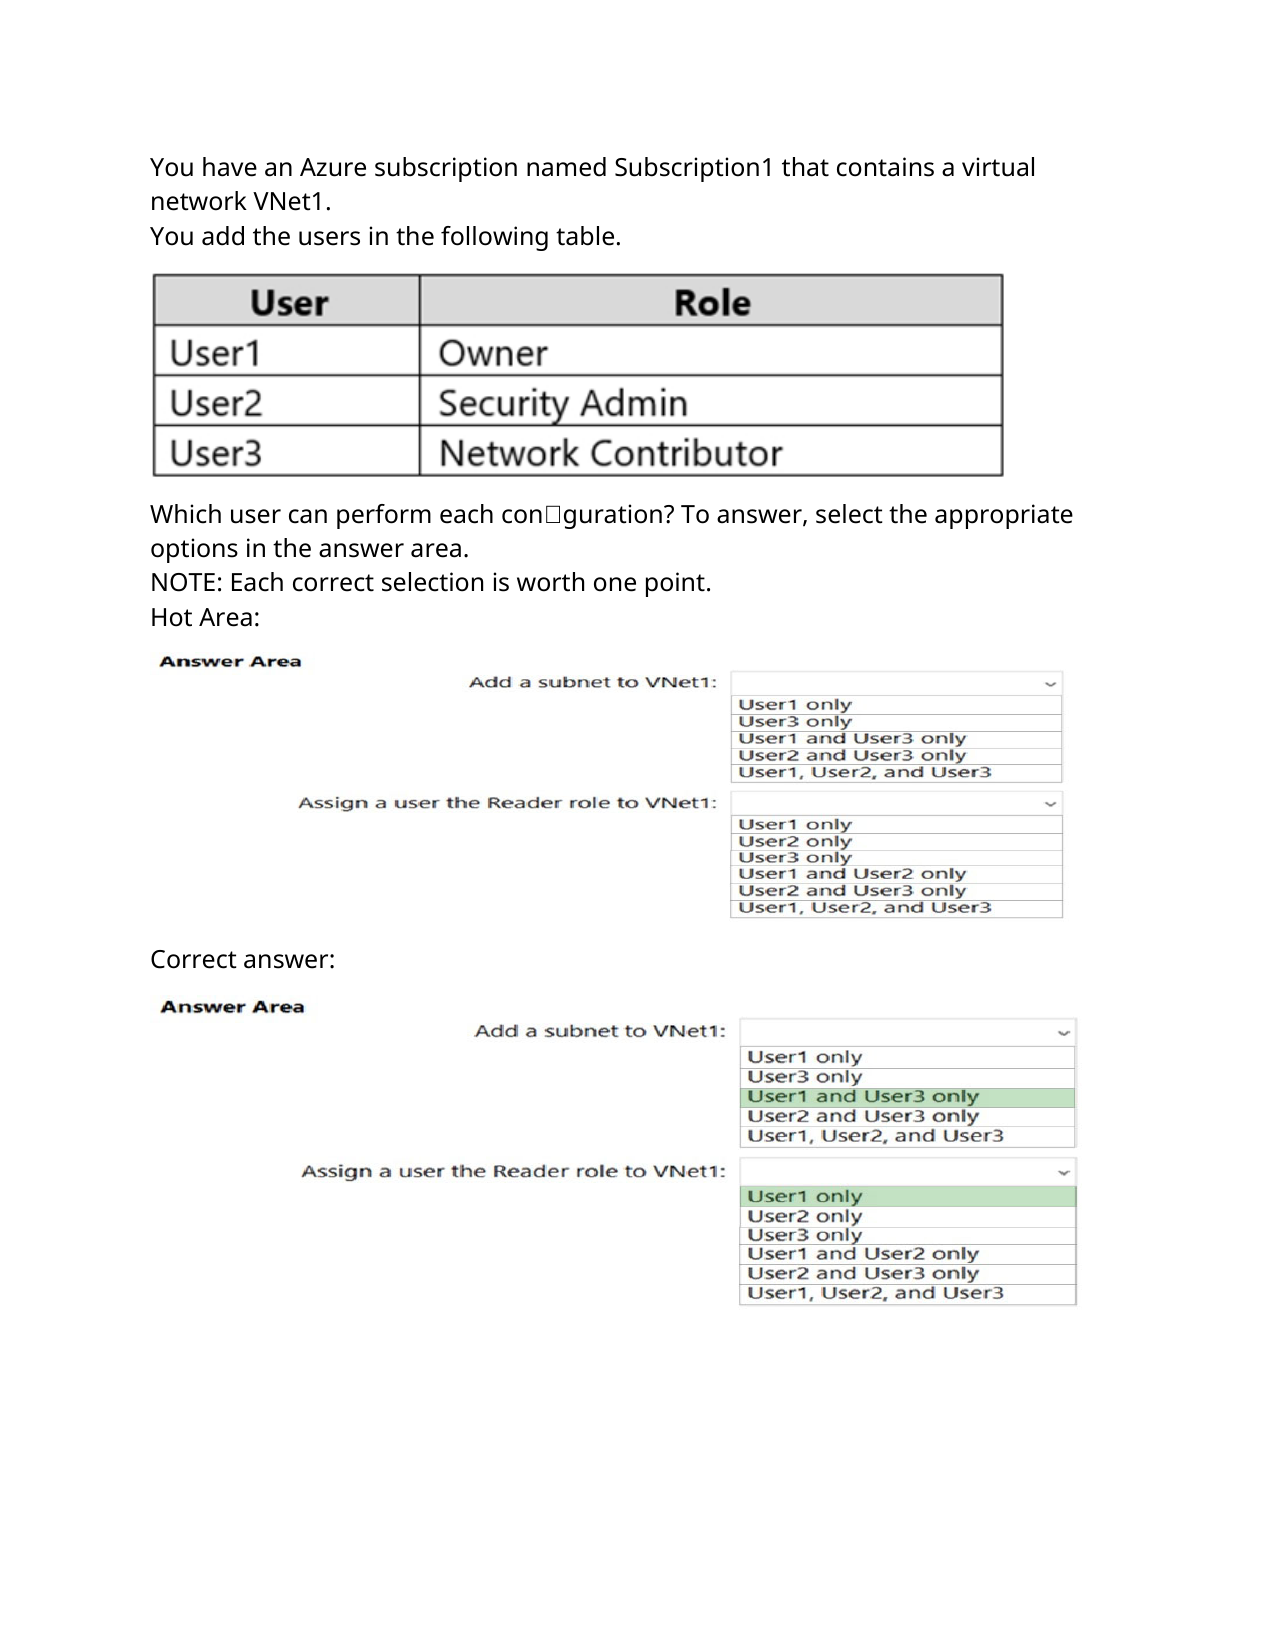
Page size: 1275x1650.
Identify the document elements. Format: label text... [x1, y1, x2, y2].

text Which user can perform each con􀀁guration? To answer, select the appropriate options in the answer area. [150, 497, 1125, 565]
text Correct answer: [150, 942, 1125, 976]
text You have an Azure subscription named Subscription1 that contains a virtual network VNet1. [150, 150, 1125, 218]
text NOTE: Each correct selection is worth one point. [150, 565, 1125, 599]
text Hot Area: [150, 599, 1125, 633]
text You add the users in the following table. [150, 218, 1125, 252]
